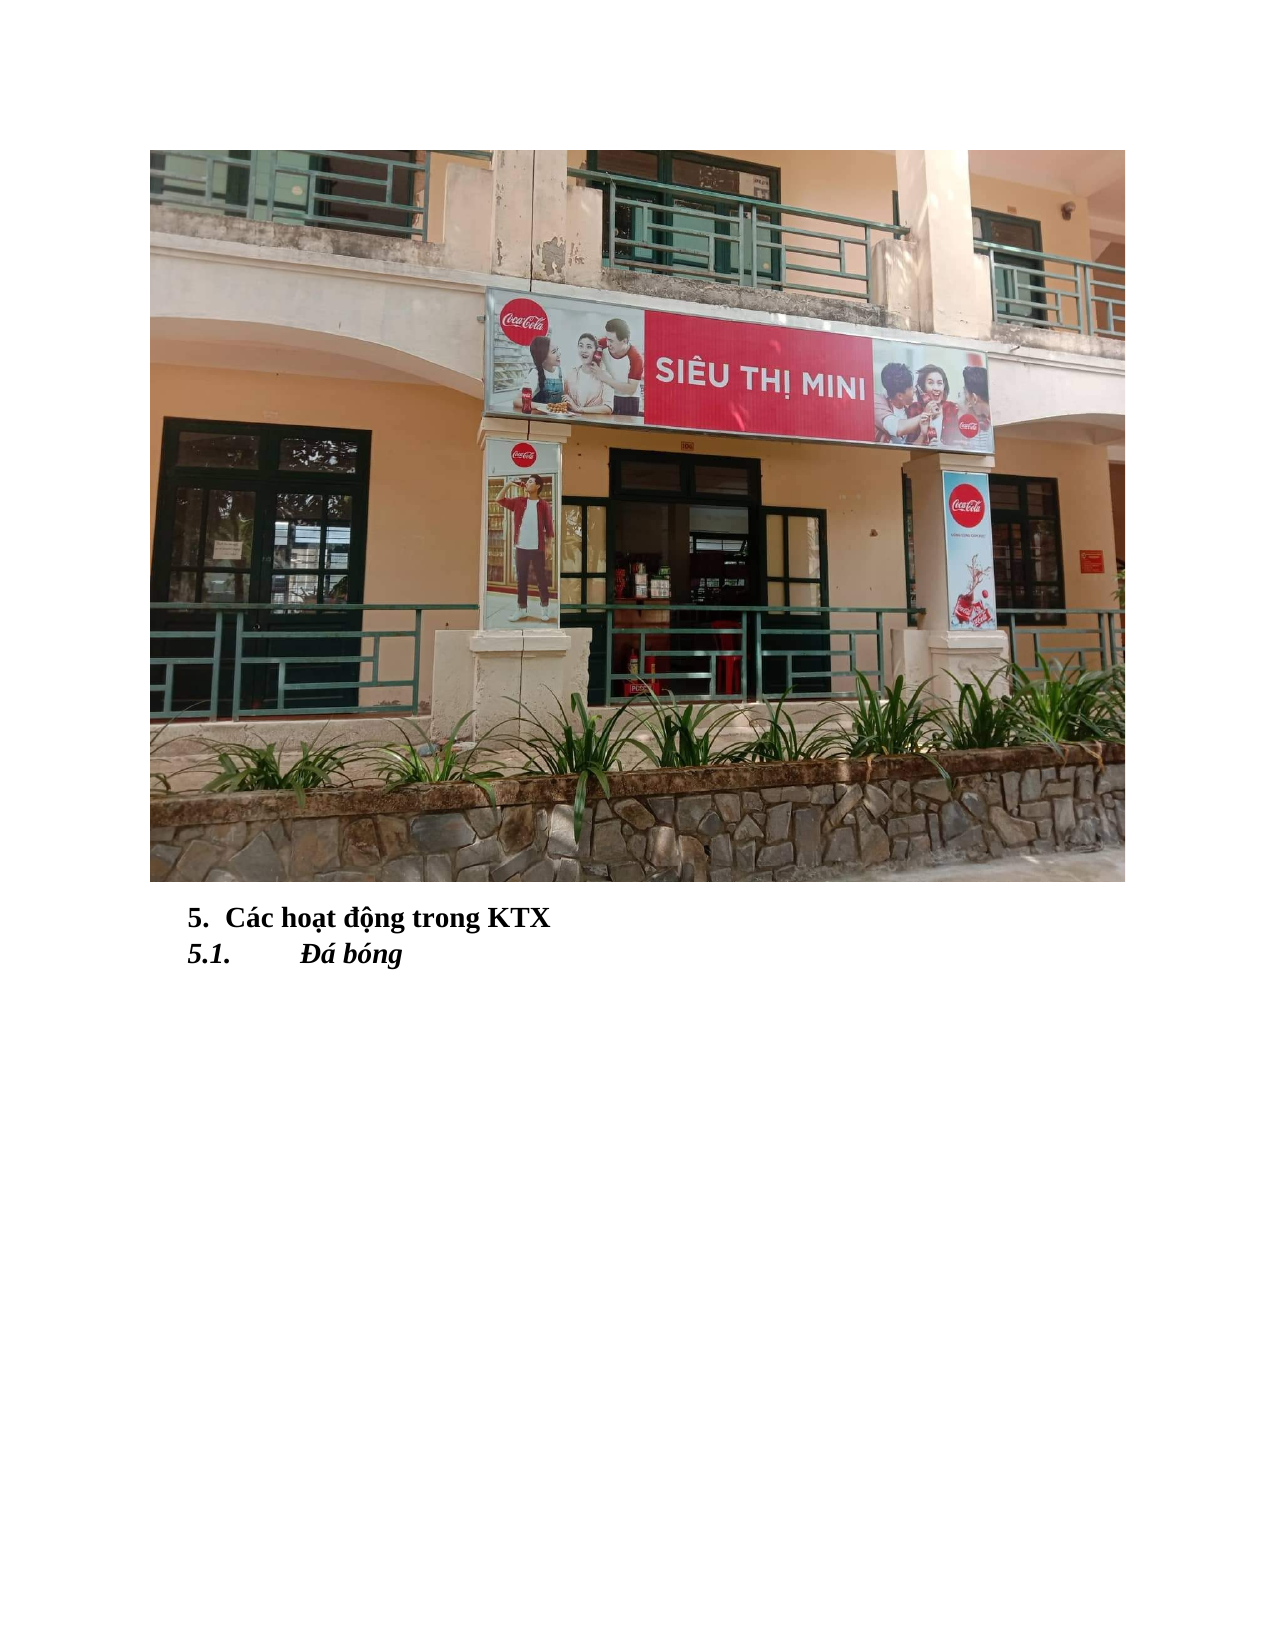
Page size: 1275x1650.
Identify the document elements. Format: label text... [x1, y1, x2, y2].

picture [150, 150, 1125, 882]
list Các hoạt động trong KTX [187, 900, 1125, 934]
list Đá bóng [187, 936, 1125, 970]
